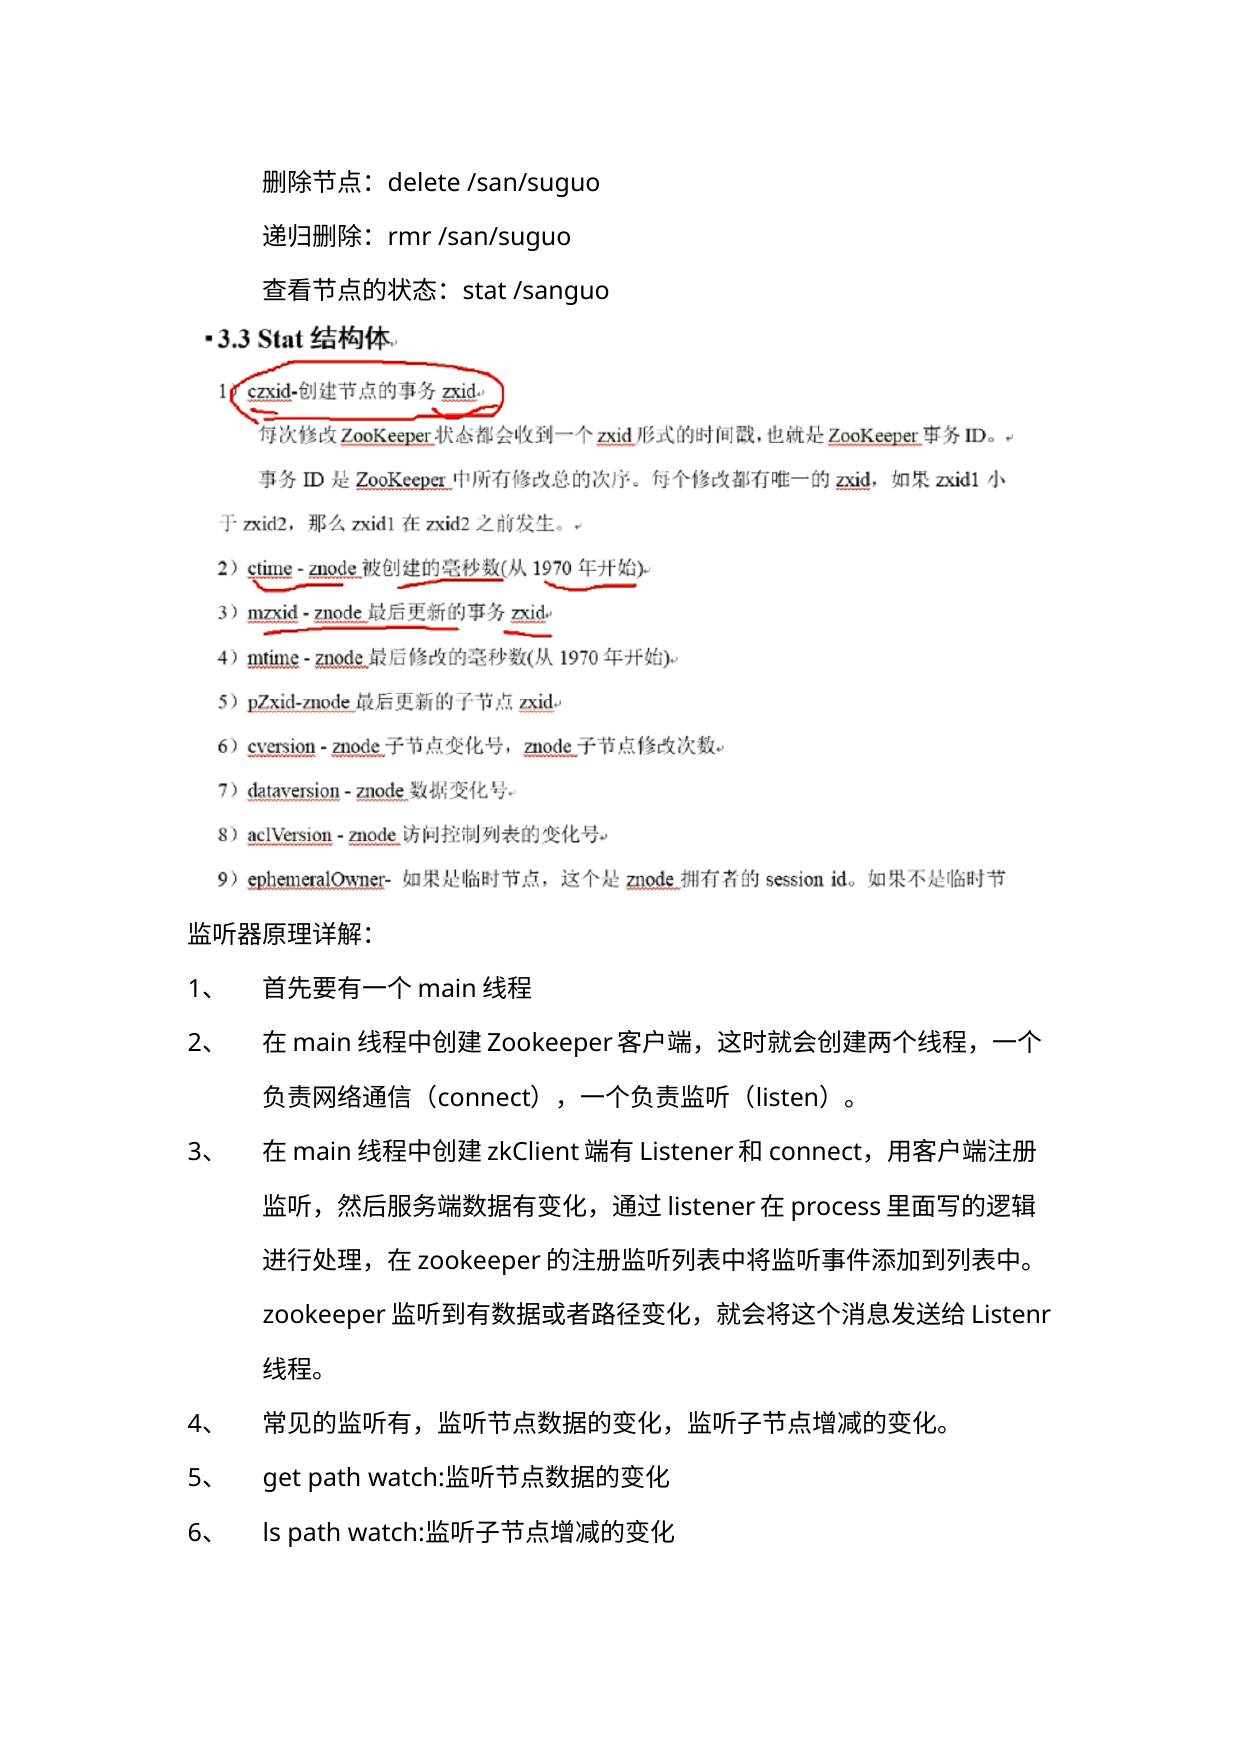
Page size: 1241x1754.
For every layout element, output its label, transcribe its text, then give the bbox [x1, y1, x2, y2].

list get path watch:监听节点数据的变化 [187, 1458, 1053, 1494]
list 在main线程中创建zkClient端有Listener和connect，用客户端注册监听，然后服务端数据有变化，通过listener在process里面写的逻辑进行处理，在zookeeper的注册监听列表中将监听事件添加到列表中。zookeeper监听到有数据或者路径变化，就会将这个消息发送给Listenr线程。 [187, 1132, 1053, 1385]
text 递归删除：rmr /san/suguo [262, 216, 1053, 253]
text 删除节点：delete /san/suguo [262, 162, 1053, 198]
list 首先要有一个main线程 [187, 968, 1053, 1005]
list 常见的监听有，监听节点数据的变化，监听子节点增减的变化。 [187, 1403, 1053, 1440]
text 监听器原理详解： [187, 914, 1053, 950]
list ls path watch:监听子节点增减的变化 [187, 1512, 1053, 1548]
list 在main线程中创建Zookeeper客户端，这时就会创建两个线程，一个负责网络通信（connect），一个负责监听（listen）。 [187, 1023, 1053, 1113]
picture [187, 325, 1053, 899]
text 查看节点的状态：stat /sanguo [262, 271, 1053, 307]
